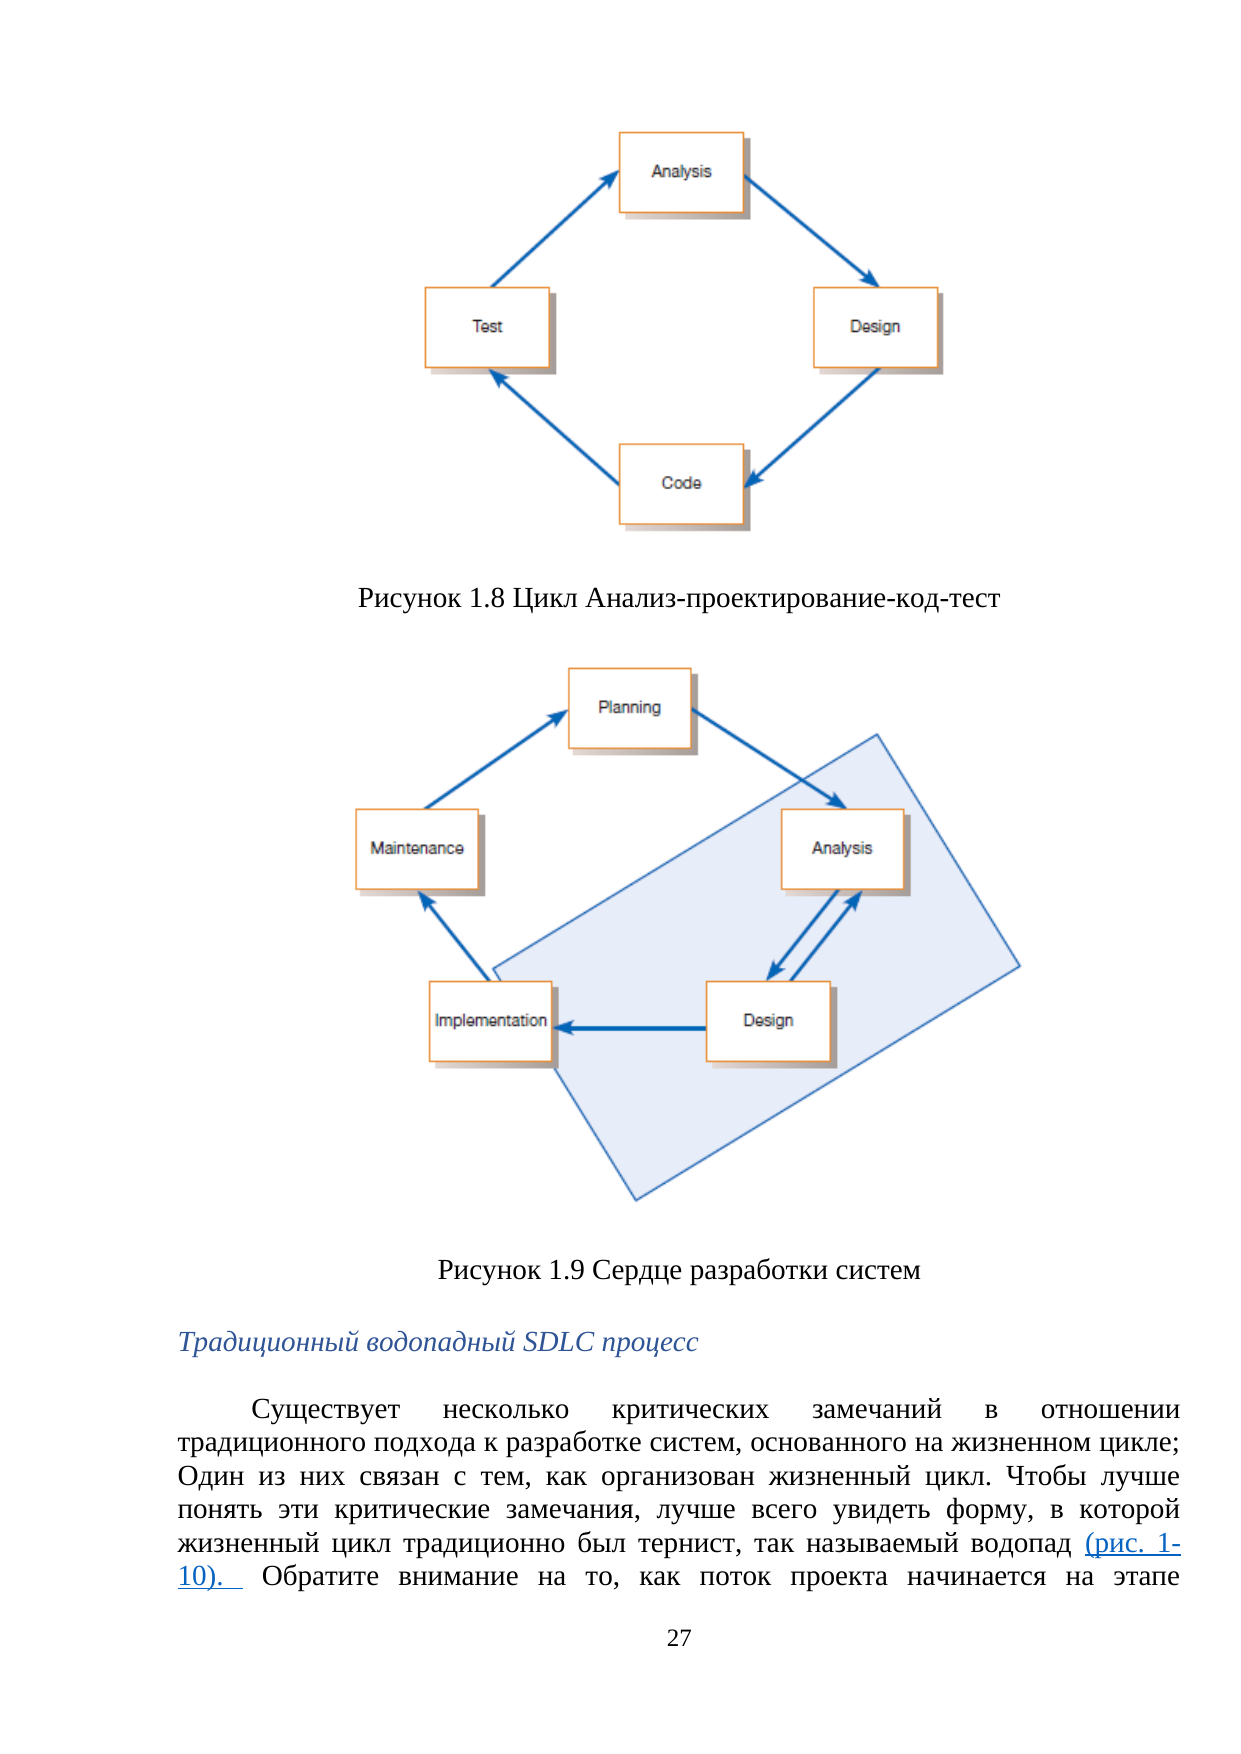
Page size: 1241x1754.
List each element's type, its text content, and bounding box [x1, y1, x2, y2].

text Рисунок 1.8 Цикл Анализ-проектирование-код-тест [177, 580, 1181, 613]
picture [329, 647, 1030, 1219]
text Рисунок 1.9 Сердце разработки систем [177, 1252, 1181, 1286]
picture [403, 118, 955, 547]
subtitle Традиционный водопадный SDLC процесс [177, 1324, 1181, 1357]
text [177, 1391, 1181, 1592]
